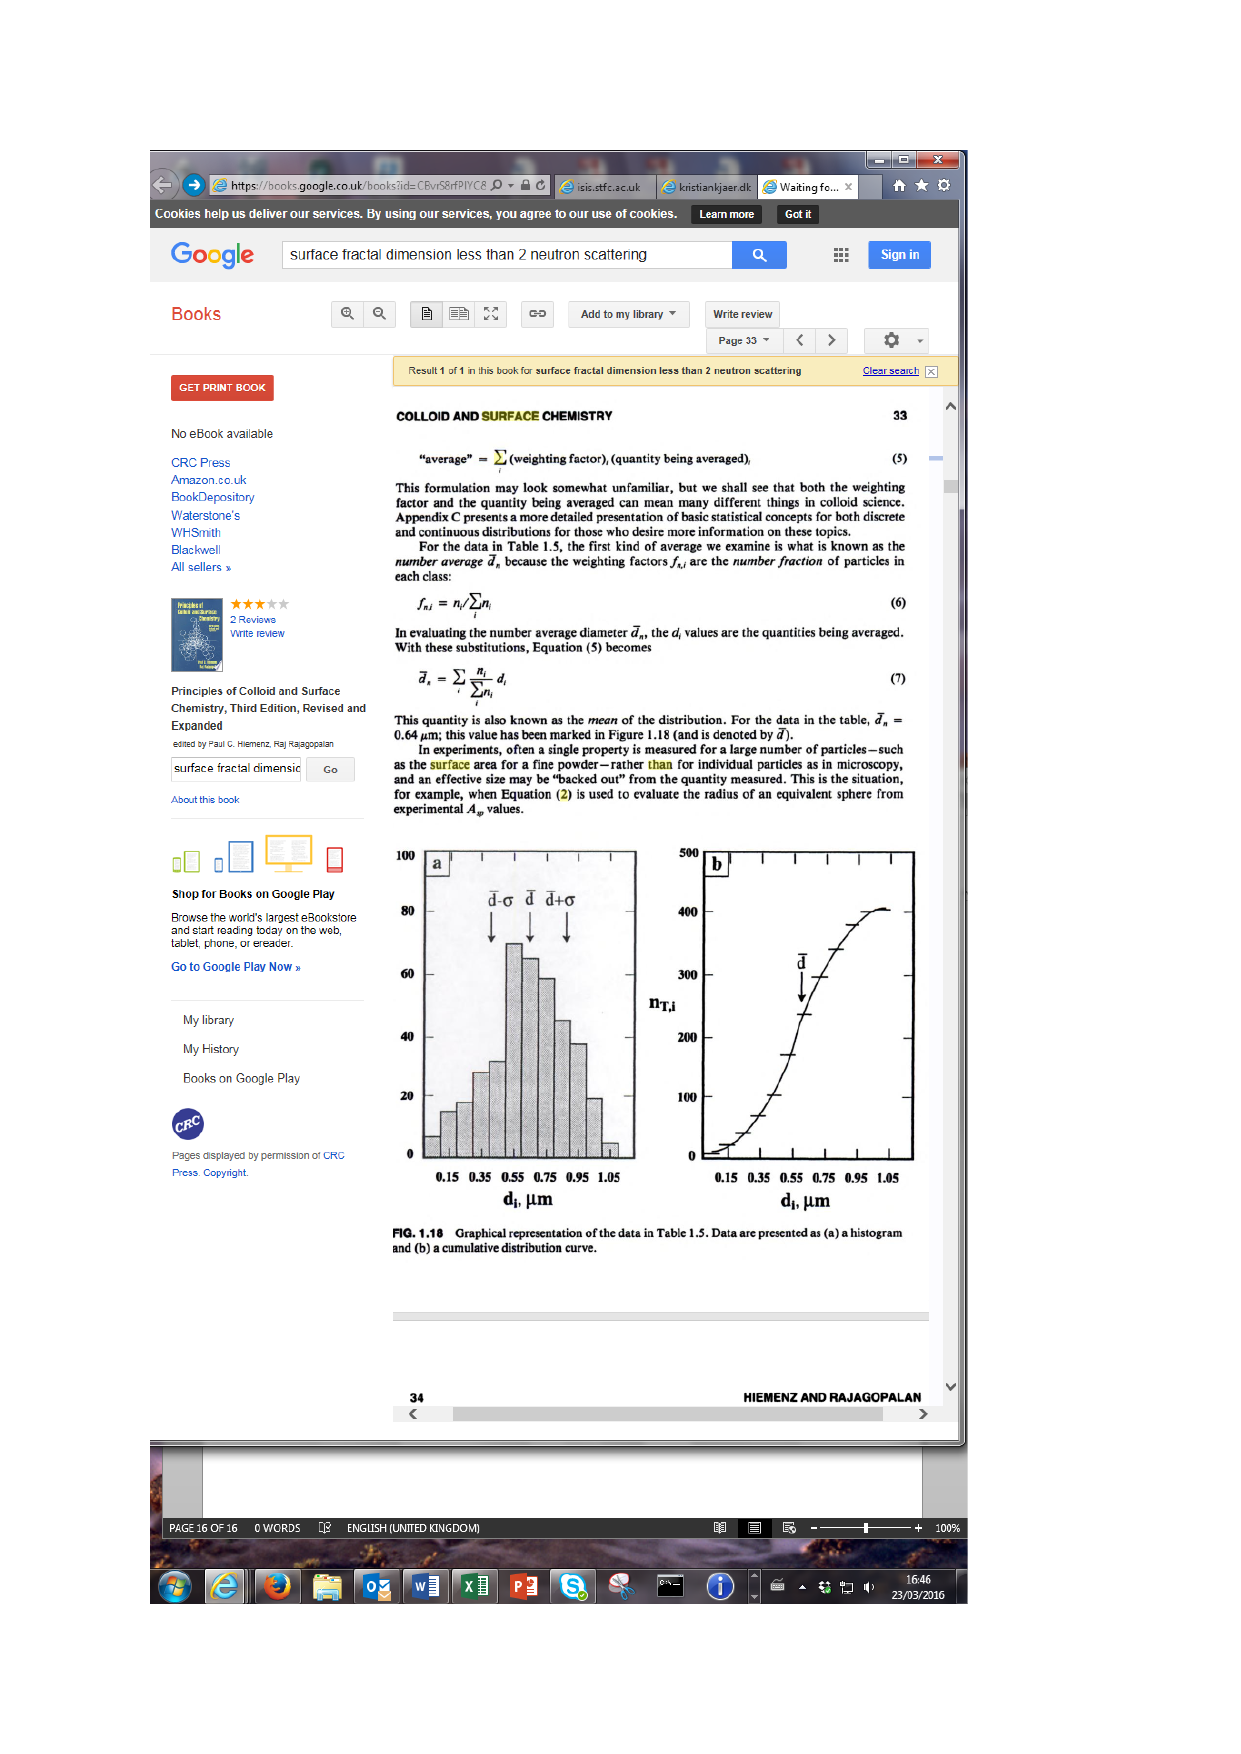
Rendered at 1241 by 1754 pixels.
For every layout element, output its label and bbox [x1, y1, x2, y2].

picture [150, 150, 968, 1604]
